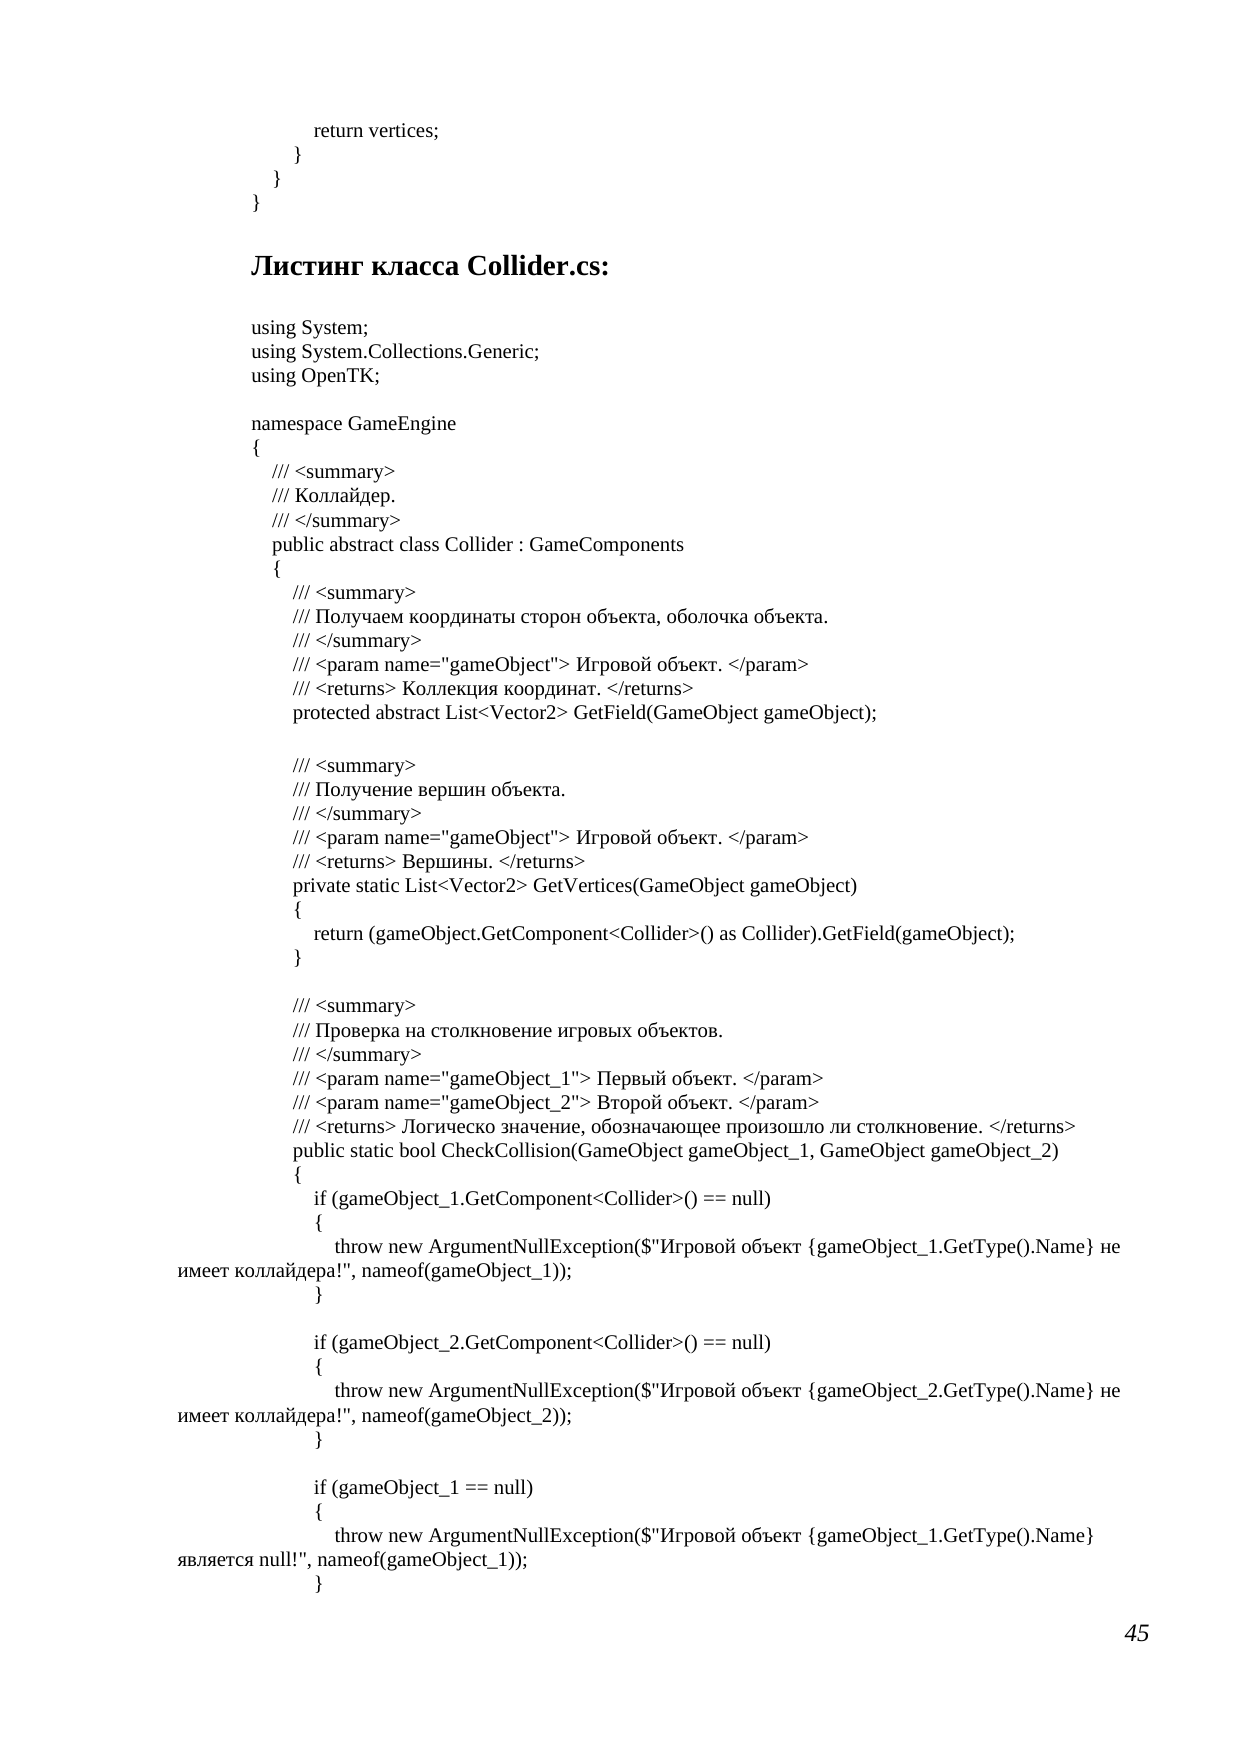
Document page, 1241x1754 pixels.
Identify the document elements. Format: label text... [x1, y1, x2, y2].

text { [177, 897, 1152, 921]
text /// </summary> [177, 628, 1152, 652]
text /// <param name="gameObject_2"> Второй объект. </param> [177, 1090, 1152, 1114]
text /// <returns> Вершины. </returns> [177, 849, 1152, 873]
text /// Получение вершин объекта. [177, 777, 1152, 801]
text using System.Collections.Generic; [177, 339, 1152, 363]
text } [177, 190, 1152, 214]
text /// </summary> [177, 1042, 1152, 1066]
text { [177, 435, 1152, 459]
text { [177, 1162, 1152, 1186]
text } [177, 945, 1152, 969]
text /// <returns> Логическо значение, обозначающее произошло ли столкновение. </returns> [177, 1114, 1152, 1138]
text return (gameObject.GetComponent<Collider>() as Collider).GetField(gameObject); [177, 921, 1152, 945]
text /// Получаем координаты сторон объекта, оболочка объекта. [177, 604, 1152, 628]
text { [177, 1499, 1152, 1523]
text /// <summary> [177, 753, 1152, 777]
text /// <param name="gameObject"> Игровой объект. </param> [177, 652, 1152, 676]
text /// <summary> [177, 993, 1152, 1017]
text if (gameObject_2.GetComponent<Collider>() == null) [177, 1330, 1152, 1354]
text /// <summary> [177, 580, 1152, 604]
text } [177, 1571, 1152, 1595]
text /// </summary> [177, 801, 1152, 825]
text } [177, 1282, 1152, 1306]
text throw new ArgumentNullException($"Игровой объект {gameObject_1.GetType().Name} не имеет коллайдера!", nameof(gameObject_1)); [177, 1234, 1152, 1282]
text throw new ArgumentNullException($"Игровой объект {gameObject_2.GetType().Name} не имеет коллайдера!", nameof(gameObject_2)); [177, 1378, 1152, 1427]
text return vertices; [177, 118, 1152, 142]
text { [177, 1354, 1152, 1378]
text } [177, 166, 1152, 190]
text protected abstract List<Vector2> GetField(GameObject gameObject); [177, 700, 1152, 724]
text /// <summary> [177, 459, 1152, 483]
text /// <returns> Коллекция координат. </returns> [177, 676, 1152, 700]
text public abstract class Collider : GameComponents [177, 532, 1152, 556]
text /// <param name="gameObject"> Игровой объект. </param> [177, 825, 1152, 849]
text using OpenTK; [177, 363, 1152, 387]
text namespace GameEngine [177, 411, 1152, 435]
text throw new ArgumentNullException($"Игровой объект {gameObject_1.GetType().Name} является null!", nameof(gameObject_1)); [177, 1523, 1152, 1571]
text using System; [177, 315, 1152, 339]
text /// <param name="gameObject_1"> Первый объект. </param> [177, 1066, 1152, 1090]
text /// Проверка на столкновение игровых объектов. [177, 1017, 1152, 1042]
text Листинг класса Collider.cs: [177, 248, 1152, 281]
text /// Коллайдер. [177, 483, 1152, 507]
text if (gameObject_1.GetComponent<Collider>() == null) [177, 1186, 1152, 1210]
text { [177, 556, 1152, 580]
text /// </summary> [177, 507, 1152, 532]
text } [177, 142, 1152, 166]
text { [177, 1210, 1152, 1234]
text } [177, 1427, 1152, 1451]
text private static List<Vector2> GetVertices(GameObject gameObject) [177, 873, 1152, 897]
text if (gameObject_1 == null) [177, 1475, 1152, 1499]
text public static bool CheckCollision(GameObject gameObject_1, GameObject gameObject_2) [177, 1138, 1152, 1162]
